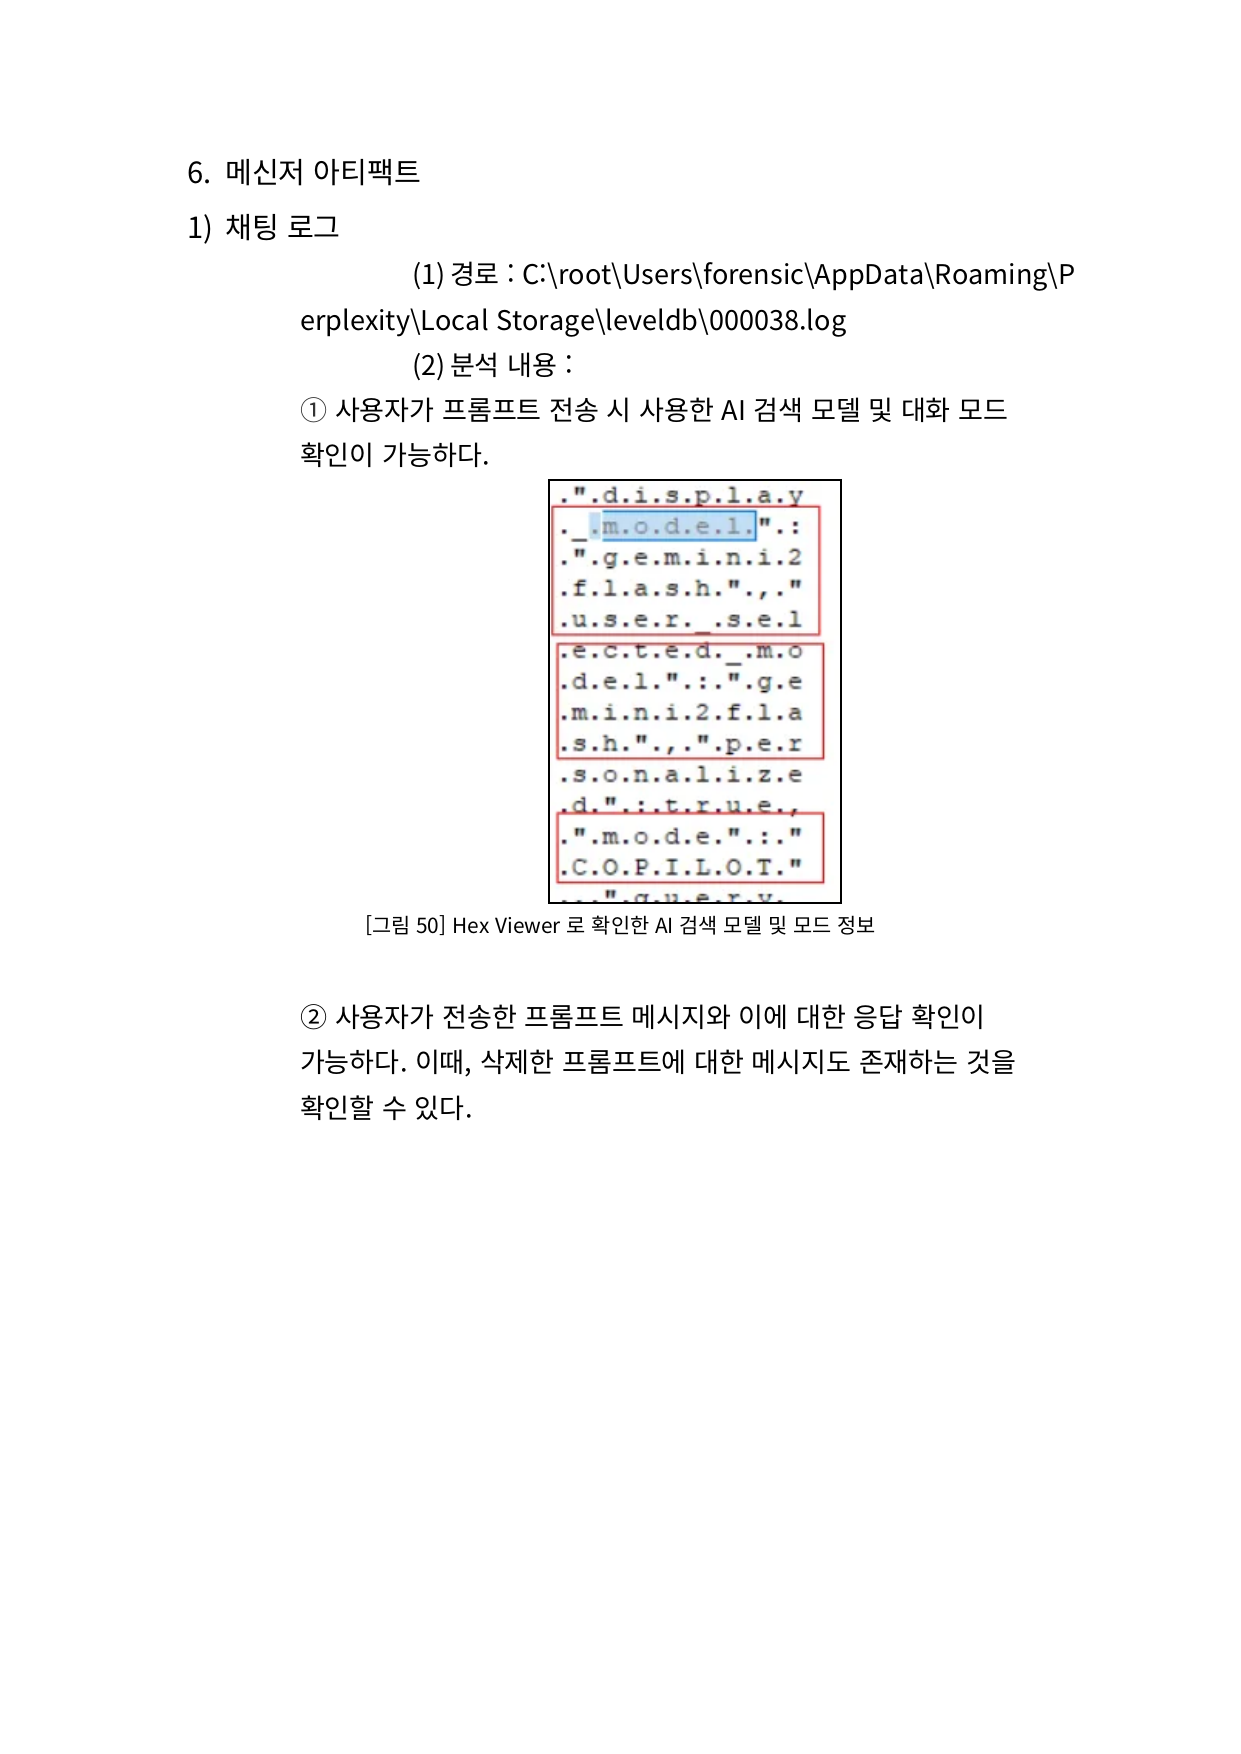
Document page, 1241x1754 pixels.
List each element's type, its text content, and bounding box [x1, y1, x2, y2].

list 경로 : C:\root\Users\forensic\AppData\Roaming\Perplexity\Local Storage\leveldb\000038.log [300, 253, 1090, 338]
picture [550, 481, 840, 902]
list 분석 내용 : [300, 343, 1090, 383]
list 채팅 로그 [187, 205, 1090, 247]
subtitle 메신저 아티팩트 [187, 150, 1084, 192]
text [그림 50] Hex Viewer 로 확인한 AI 검색 모델 및 모드 정보 [150, 910, 1090, 940]
text ② 사용자가 전송한 프롬프트 메시지와 이에 대한 응답 확인이 가능하다. 이때, 삭제한 프롬프트에 대한 메시지도 존재하는 것을 확인할 수 있다. [300, 996, 1090, 1126]
text ① 사용자가 프롬프트 전송 시 사용한 AI 검색 모델 및 대화 모드 확인이 가능하다. [300, 389, 1090, 473]
